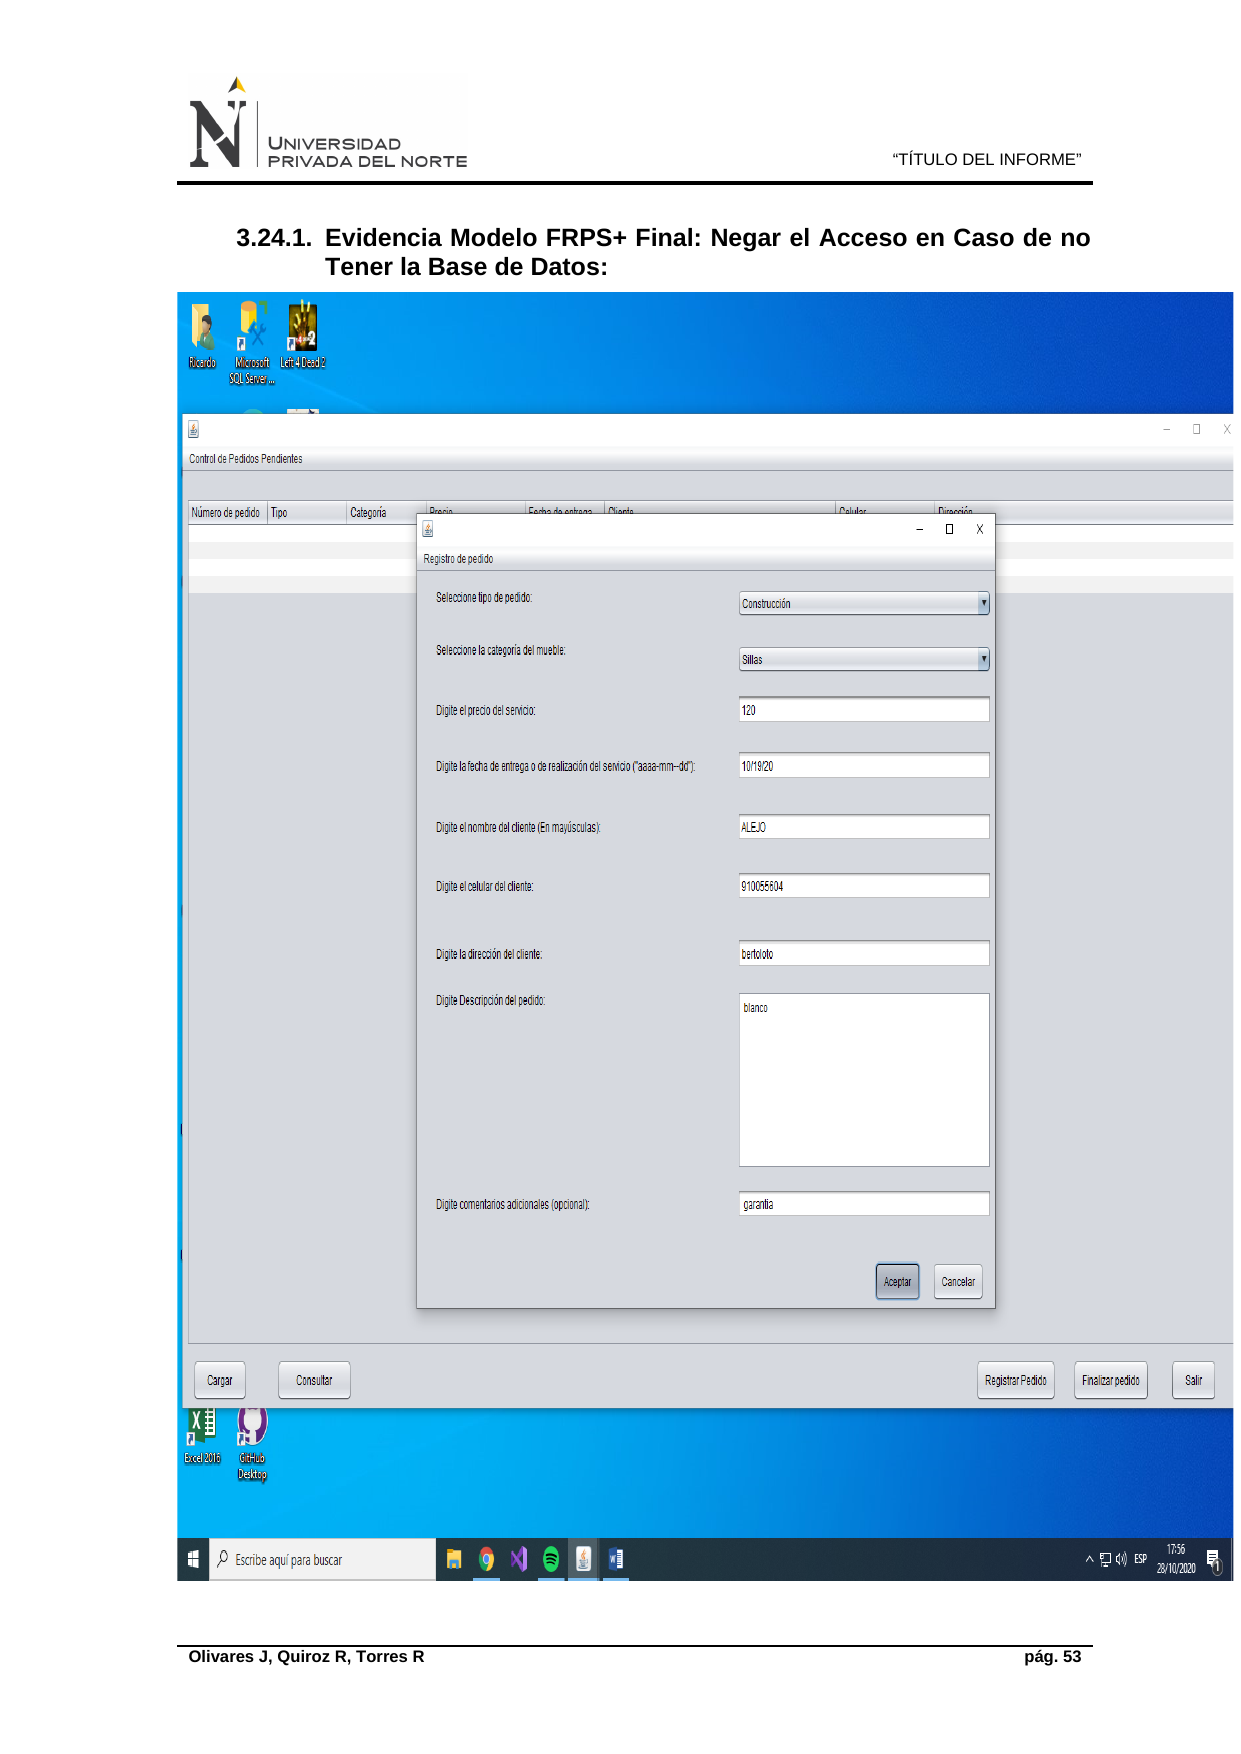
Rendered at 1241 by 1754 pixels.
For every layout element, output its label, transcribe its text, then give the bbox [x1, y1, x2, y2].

picture [190, 360, 197, 366]
picture [177, 292, 1234, 1581]
subtitle Evidencia Modelo FRPS+ Final: Negar el Acceso en Caso de no Tener la Base de Datos: [236, 223, 1092, 280]
picture [238, 337, 245, 350]
picture [254, 1457, 264, 1461]
picture [312, 358, 319, 366]
picture [212, 1454, 219, 1461]
picture [236, 358, 246, 366]
picture [201, 361, 215, 366]
picture [249, 358, 268, 366]
picture [257, 377, 265, 382]
picture [285, 360, 292, 366]
picture [188, 73, 469, 169]
picture [193, 305, 214, 349]
picture [259, 1473, 266, 1479]
picture [250, 1470, 258, 1477]
